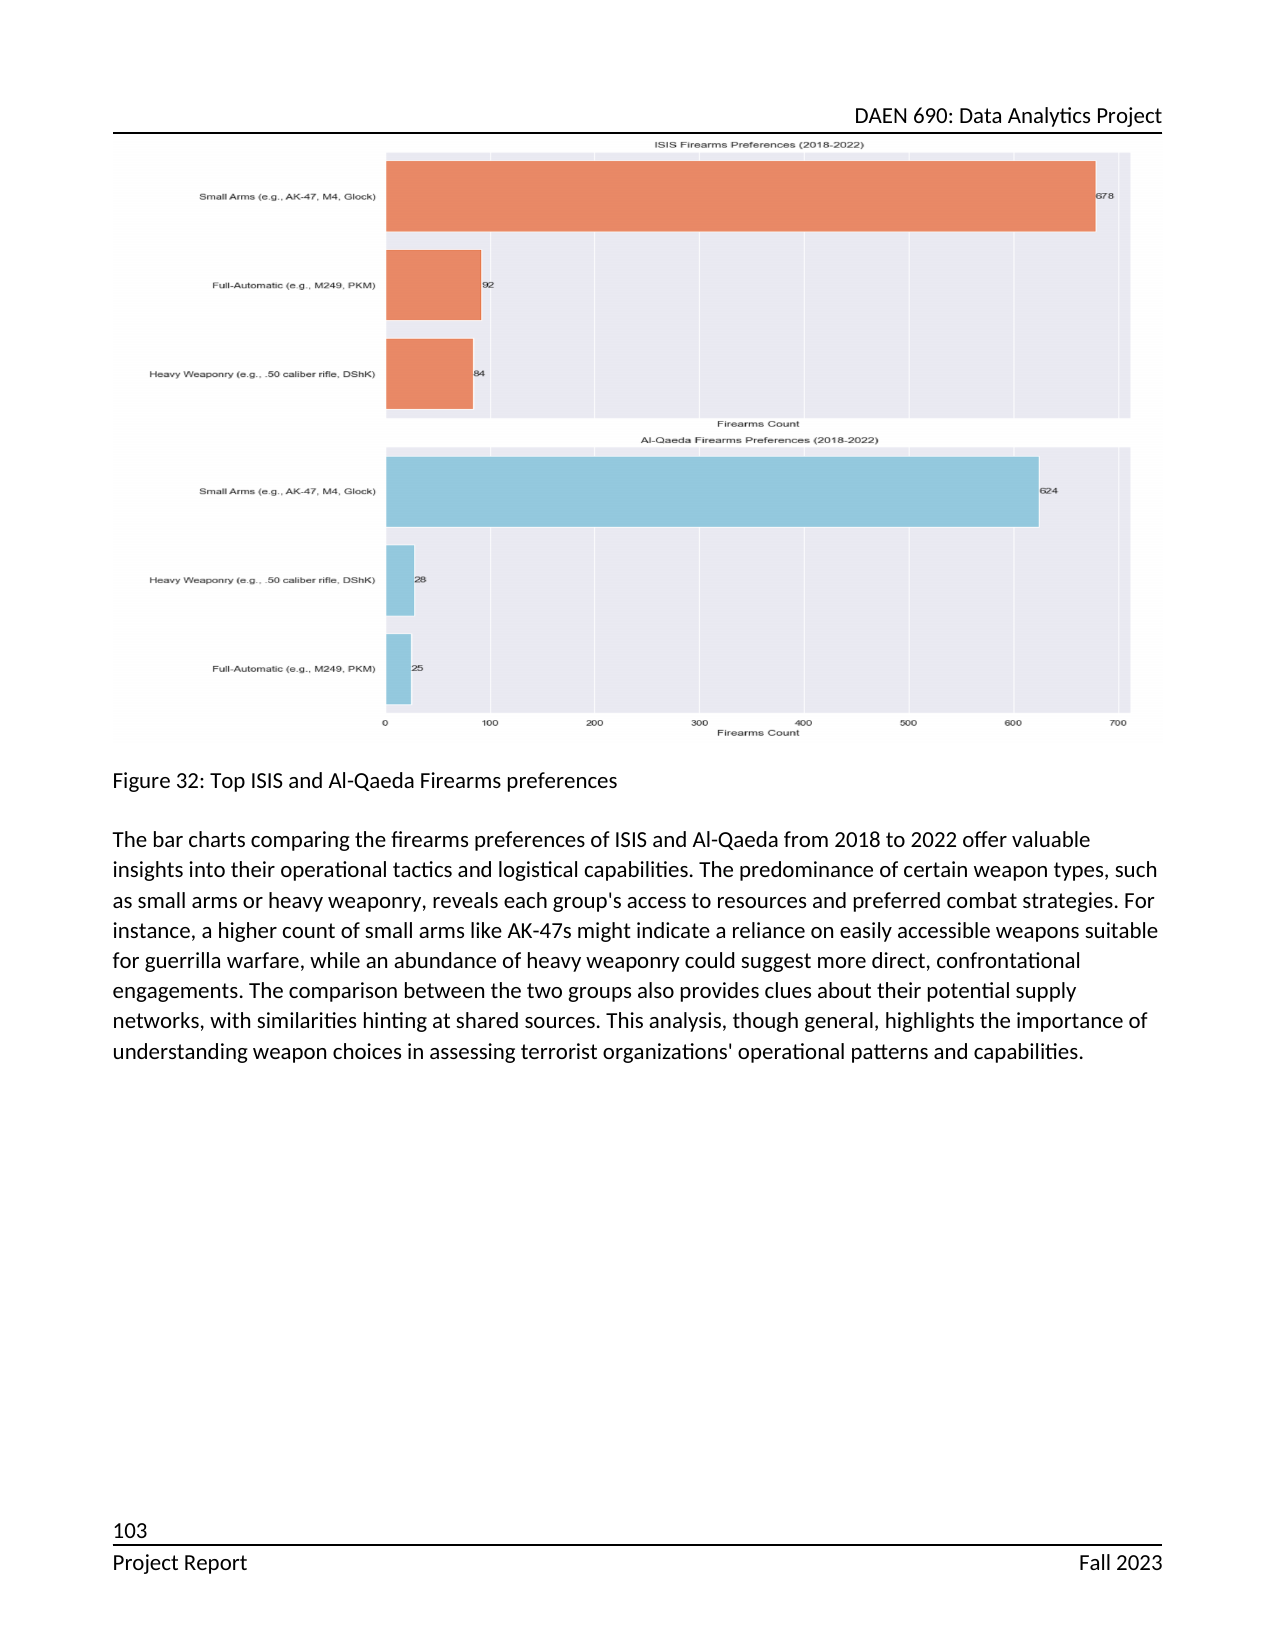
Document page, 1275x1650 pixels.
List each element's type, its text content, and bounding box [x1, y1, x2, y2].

picture [112, 133, 1163, 743]
text Figure 32: Top ISIS and Al-Qaeda Firearms preferences [112, 766, 1162, 794]
text The bar charts comparing the firearms preferences of ISIS and Al-Qaeda from 2018 to 2022 offer valuable insights into their operational tactics and logistical capabilities. The predominance of certain weapon types, such as small arms or heavy weaponry, reveals each group's access to resources and preferred combat strategies. For instance, a higher count of small arms like AK-47s might indicate a reliance on easily accessible weapons suitable for guerrilla warfare, while an abundance of heavy weaponry could suggest more direct, confrontational engagements. The comparison between the two groups also provides clues about their potential supply networks, with similarities hinting at shared sources. This analysis, though general, highlights the importance of understanding weapon choices in assessing terrorist organizations' operational patterns and capabilities. [112, 825, 1162, 1065]
